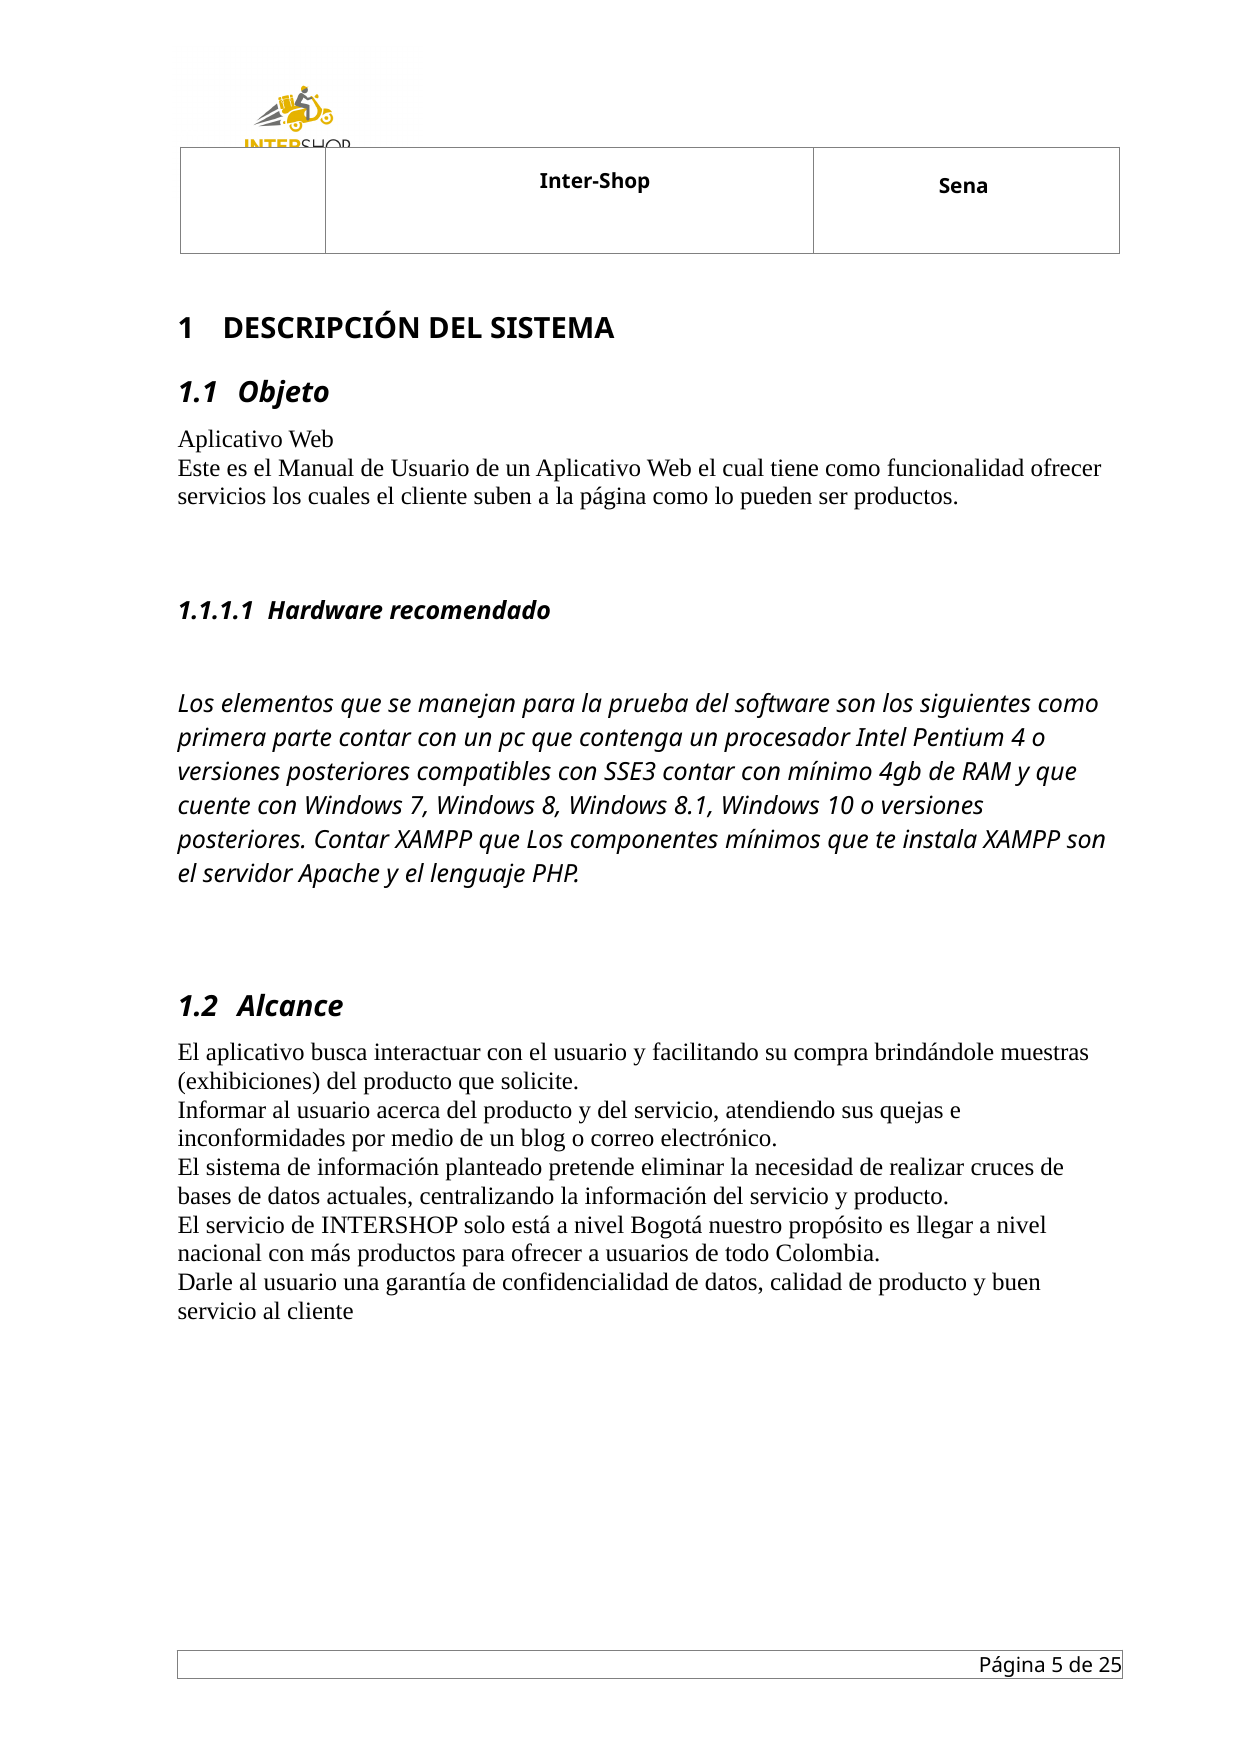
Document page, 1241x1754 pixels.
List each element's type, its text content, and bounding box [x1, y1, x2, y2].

subtitle Hardware recomendado [177, 593, 1122, 661]
subtitle Alcance [177, 985, 1122, 1025]
text El servicio de INTERSHOP solo está a nivel Bogotá nuestro propósito es llegar a nivel nacional con más productos para ofrecer a usuarios de todo Colombia. [177, 1210, 1122, 1267]
subtitle DESCRIPCIÓN DEL SISTEMA [177, 307, 1122, 347]
subtitle Los elementos que se manejan para la prueba del software son los siguientes como primera parte contar con un pc que contenga un procesador Intel Pentium 4 o versiones posteriores compatibles con SSE3 contar con mínimo 4gb de RAM y que cuente con Windows 7, Windows 8, Windows 8.1, Windows 10 o versiones posteriores. Contar XAMPP que Los componentes mínimos que te instala XAMPP son el servidor Apache y el lenguaje PHP. [177, 686, 1122, 890]
text Aplicativo Web [177, 424, 1122, 453]
picture [171, 46, 424, 203]
text Informar al usuario acerca del producto y del servicio, atendiendo sus quejas e inconformidades por medio de un blog o correo electrónico. [177, 1095, 1122, 1152]
text El aplicativo busca interactuar con el usuario y facilitando su compra brindándole muestras (exhibiciones) del producto que solicite. [177, 1037, 1122, 1095]
subtitle Objeto [177, 372, 1122, 411]
text Este es el Manual de Usuario de un Aplicativo Web el cual tiene como funcionalidad ofrecer servicios los cuales el cliente suben a la página como lo pueden ser productos. [177, 453, 1122, 539]
text Darle al usuario una garantía de confidencialidad de datos, calidad de producto y buen servicio al cliente [177, 1267, 1122, 1325]
text El sistema de información planteado pretende eliminar la necesidad de realizar cruces de bases de datos actuales, centralizando la información del servicio y producto. [177, 1152, 1122, 1210]
